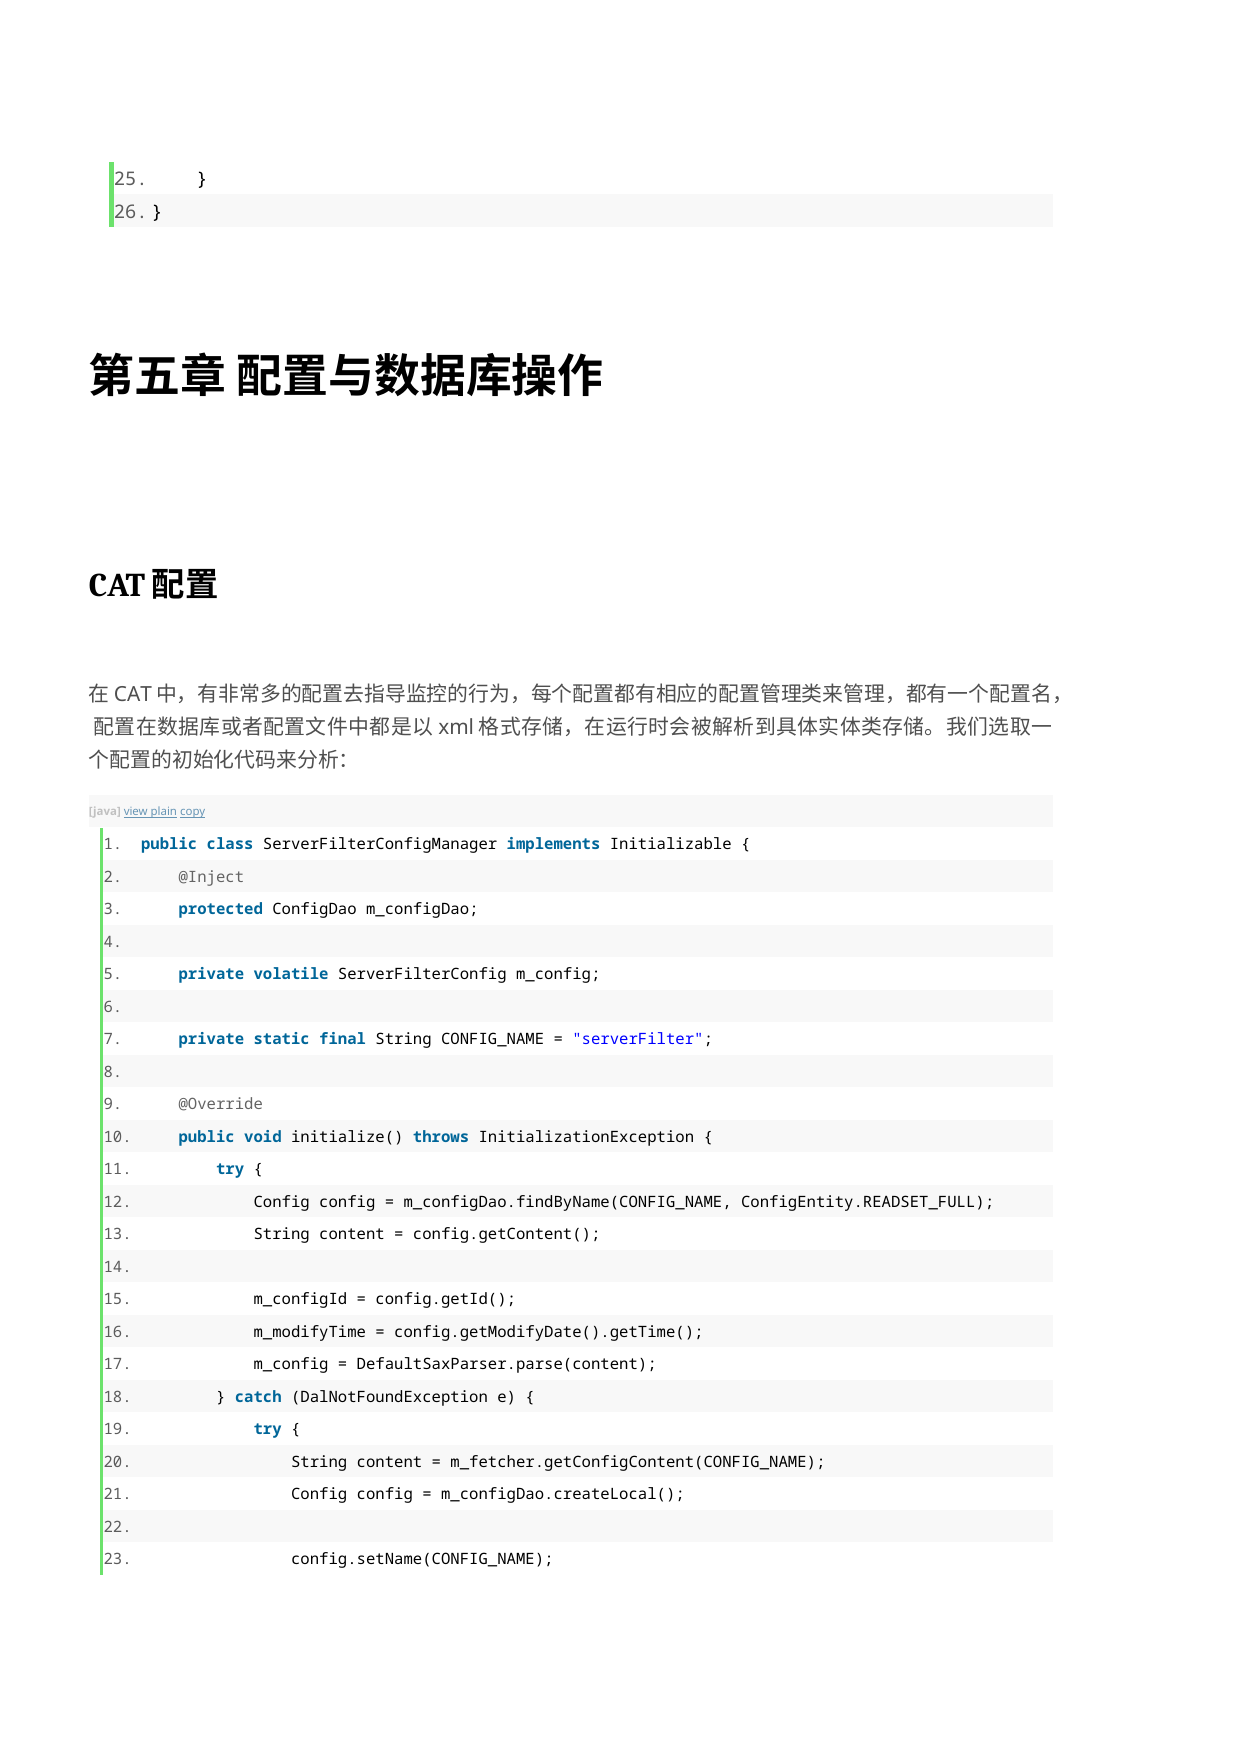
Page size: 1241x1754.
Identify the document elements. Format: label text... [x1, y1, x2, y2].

list m_configId = config.getId(); [103, 1282, 1053, 1315]
list m_config = DefaultSaxParser.parse(content); [103, 1347, 1053, 1380]
list protected ConfigDao m_configDao; [103, 892, 1053, 925]
subtitle CAT配置 [89, 549, 1053, 614]
list m_modifyTime = config.getModifyDate().getTime(); [103, 1315, 1053, 1347]
list @Inject [103, 860, 1053, 892]
list private volatile ServerFilterConfig m_config; [103, 957, 1053, 990]
text 在CAT中，有非常多的配置去指导监控的行为，每个配置都有相应的配置管理类来管理，都有一个配置名， 配置在数据库或者配置文件中都是以xml格式存储，在运行时会被解析到具体实体类存储。我们选取一个配置的初始化代码来分析： [89, 677, 1053, 774]
list Config config = m_configDao.findByName(CONFIG_NAME, ConfigEntity.READSET_FULL); [103, 1185, 1053, 1217]
list try { [103, 1152, 1053, 1185]
text [java] view plain copy [89, 795, 1053, 827]
subtitle 第五章 配置与数据库操作 [89, 324, 1053, 422]
list String content = m_fetcher.getConfigContent(CONFIG_NAME); [103, 1445, 1053, 1477]
list @Override [103, 1087, 1053, 1120]
list } catch (DalNotFoundException e) { [103, 1380, 1053, 1412]
list Config config = m_configDao.createLocal(); [103, 1477, 1053, 1510]
list public void initialize() throws InitializationException { [103, 1120, 1053, 1152]
list public class ServerFilterConfigManager implements Initializable { [100, 827, 1053, 860]
list try { [103, 1412, 1053, 1445]
list } [114, 194, 1053, 227]
list String content = config.getContent(); [103, 1217, 1053, 1250]
list private static final String CONFIG_NAME = "serverFilter"; [103, 1022, 1053, 1055]
list } [114, 162, 1053, 194]
list config.setName(CONFIG_NAME); [103, 1542, 1053, 1575]
